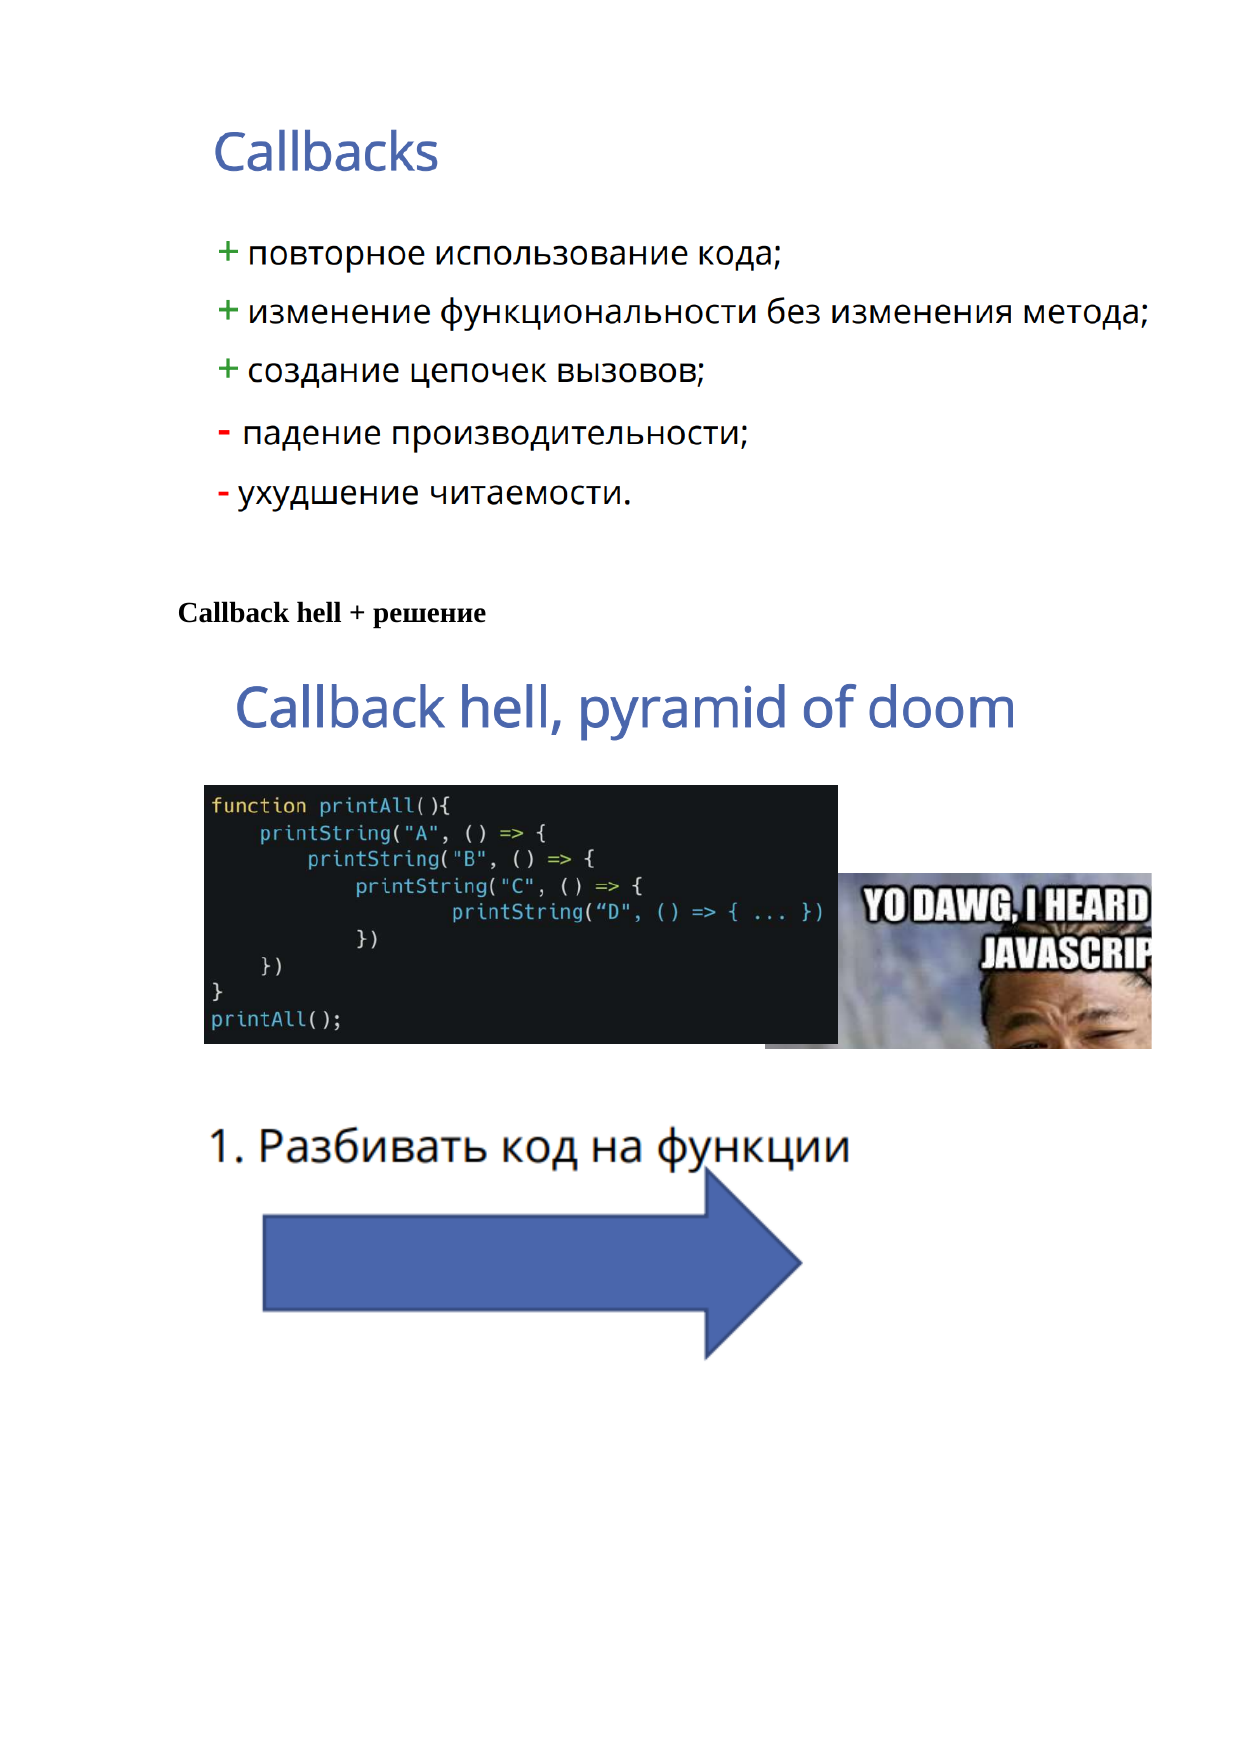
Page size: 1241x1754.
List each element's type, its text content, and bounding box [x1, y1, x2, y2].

picture [177, 1051, 875, 1405]
picture [177, 118, 1152, 576]
text Callback hell + решение [177, 595, 1152, 628]
picture [177, 647, 1152, 1049]
